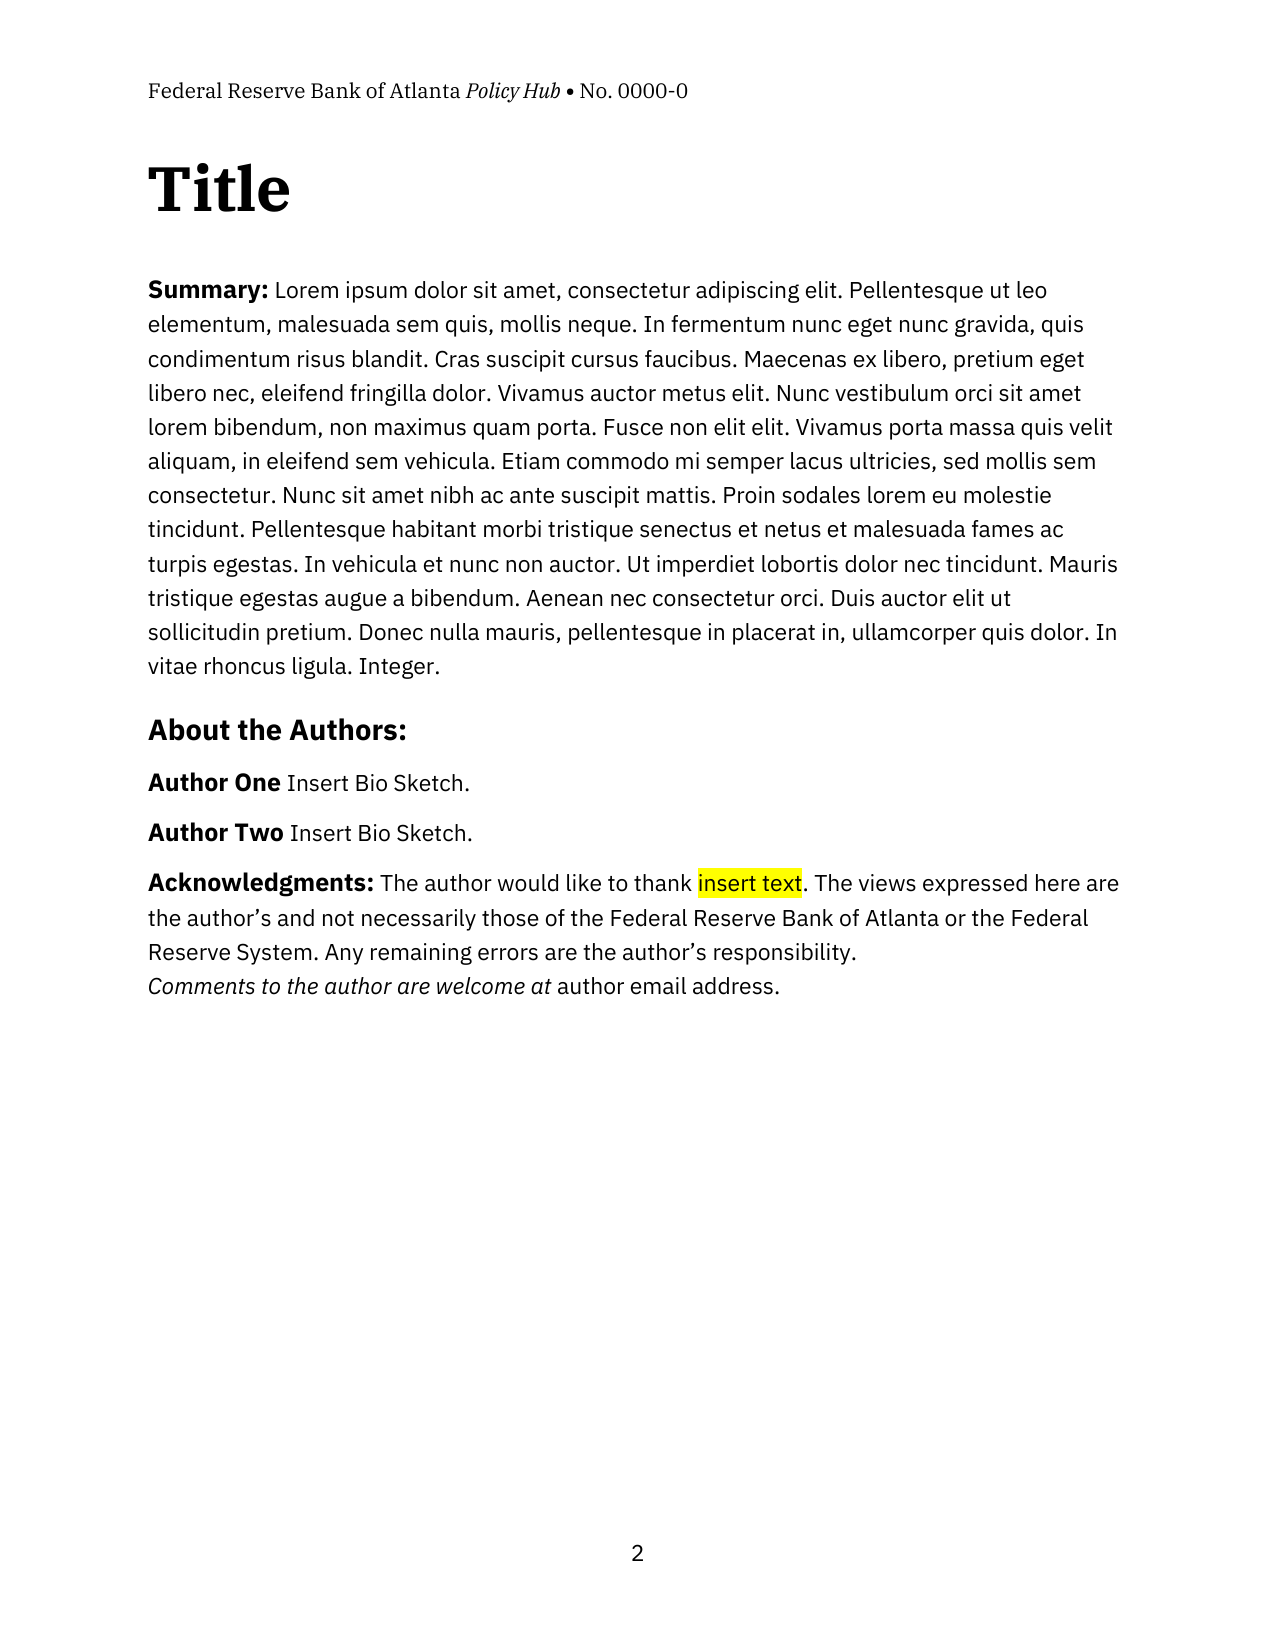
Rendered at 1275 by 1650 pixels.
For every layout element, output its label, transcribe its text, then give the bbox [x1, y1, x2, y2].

title Title [148, 148, 1127, 229]
text Comments to the author are welcome at author email address. [148, 971, 1127, 1001]
text Summary: Lorem ipsum dolor sit amet, consectetur adipiscing elit. Pellentesque ut leo elementum, malesuada sem quis, mollis neque. In fermentum nunc eget nunc gravida, quis condimentum risus blandit. Cras suscipit cursus faucibus. Maecenas ex libero, pretium eget libero nec, eleifend fringilla dolor. Vivamus auctor metus elit. Nunc vestibulum orci sit amet lorem bibendum, non maximus quam porta. Fusce non elit elit. Vivamus porta massa quis velit aliquam, in eleifend sem vehicula. Etiam commodo mi semper lacus ultricies, sed mollis sem consectetur. Nunc sit amet nibh ac ante suscipit mattis. Proin sodales lorem eu molestie tincidunt. Pellentesque habitant morbi tristique senectus et netus et malesuada fames ac turpis egestas. In vehicula et nunc non auctor. Ut imperdiet lobortis dolor nec tincidunt. Mauris tristique egestas augue a bibendum. Aenean nec consectetur orci. Duis auctor elit ut sollicitudin pretium. Donec nulla mauris, pellentesque in placerat in, ullamcorper quis dolor. In vitae rhoncus ligula. Integer. [148, 272, 1127, 681]
subtitle About the Authors: [148, 710, 1127, 748]
text Author One Insert Bio Sketch. [148, 766, 1127, 799]
text Acknowledgments: The author would like to thank insert text. The views expressed here are the author’s and not necessarily those of the Federal Reserve Bank of Atlanta or the Federal Reserve System. Any remaining errors are the author’s responsibility. [148, 866, 1127, 967]
text Author Two Insert Bio Sketch. [148, 816, 1127, 848]
